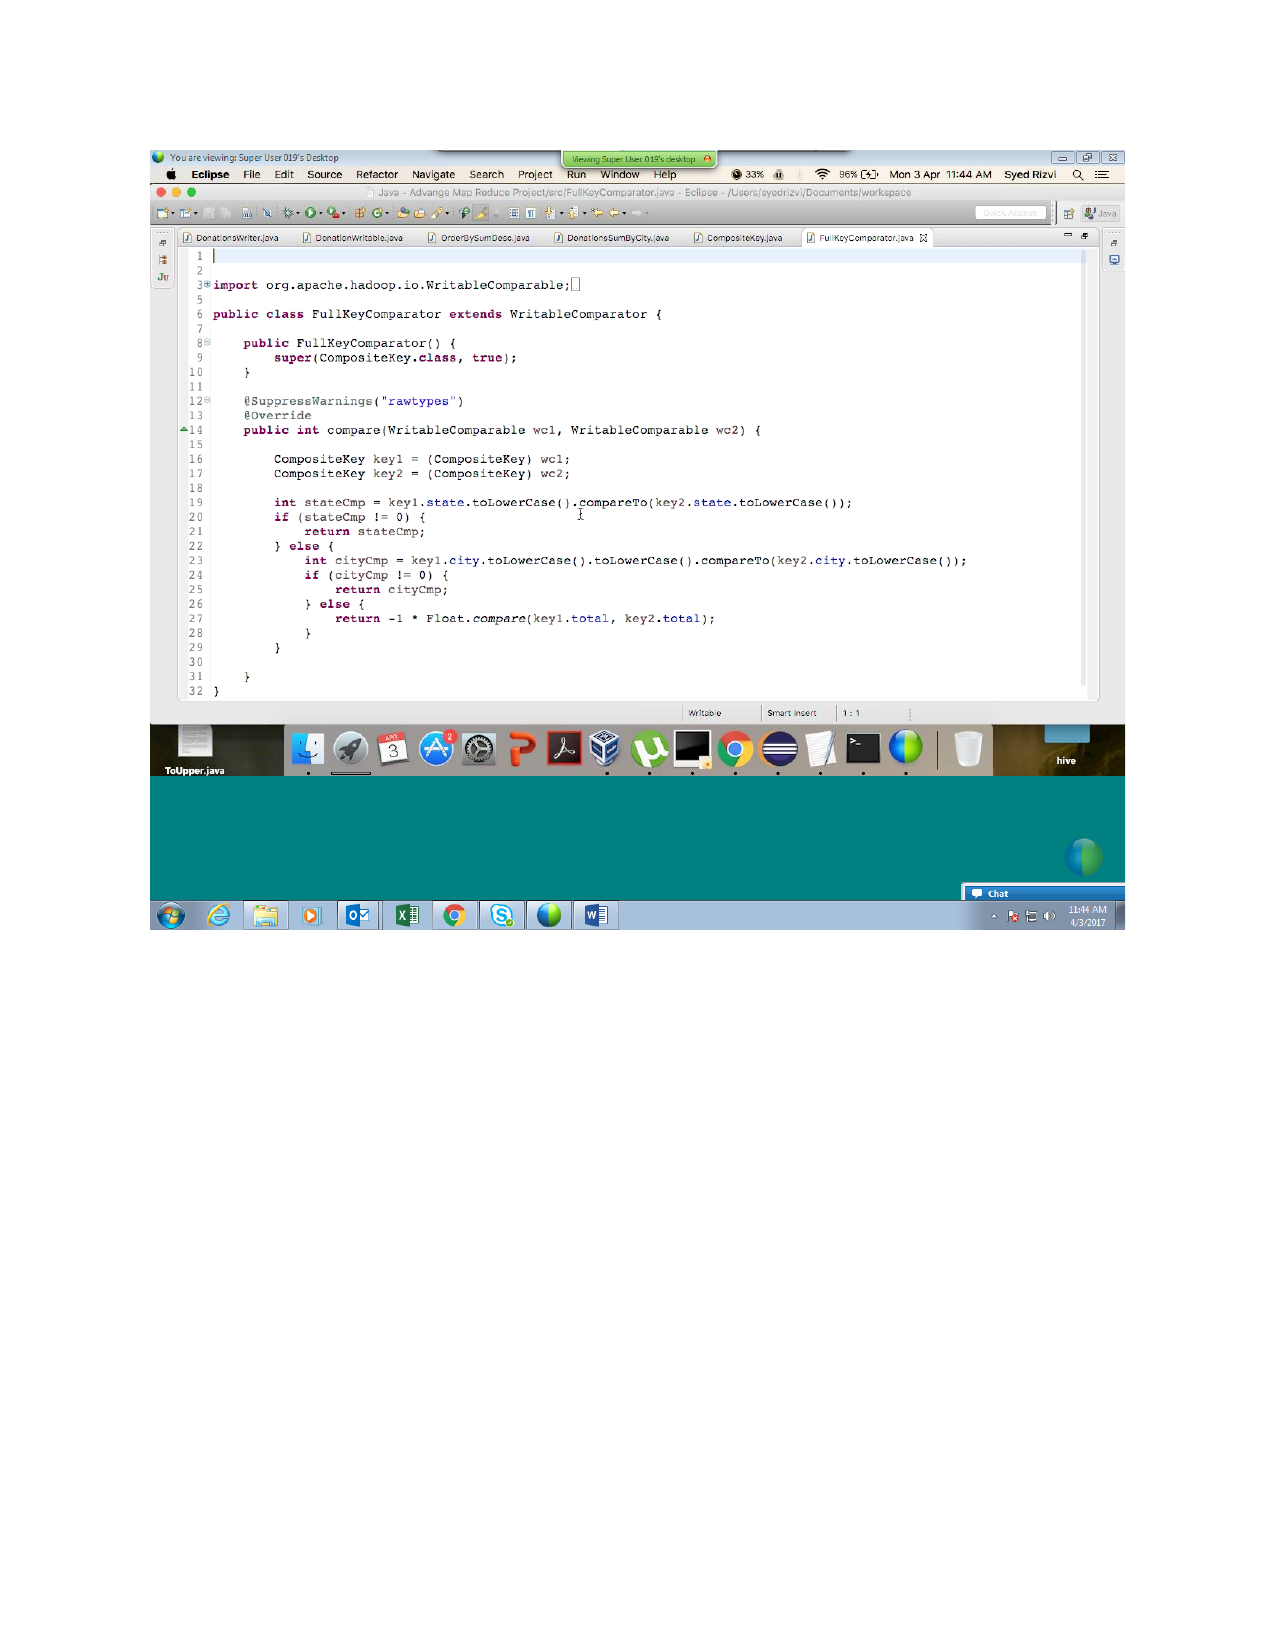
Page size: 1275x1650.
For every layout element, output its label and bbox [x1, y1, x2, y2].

picture [150, 150, 1125, 930]
